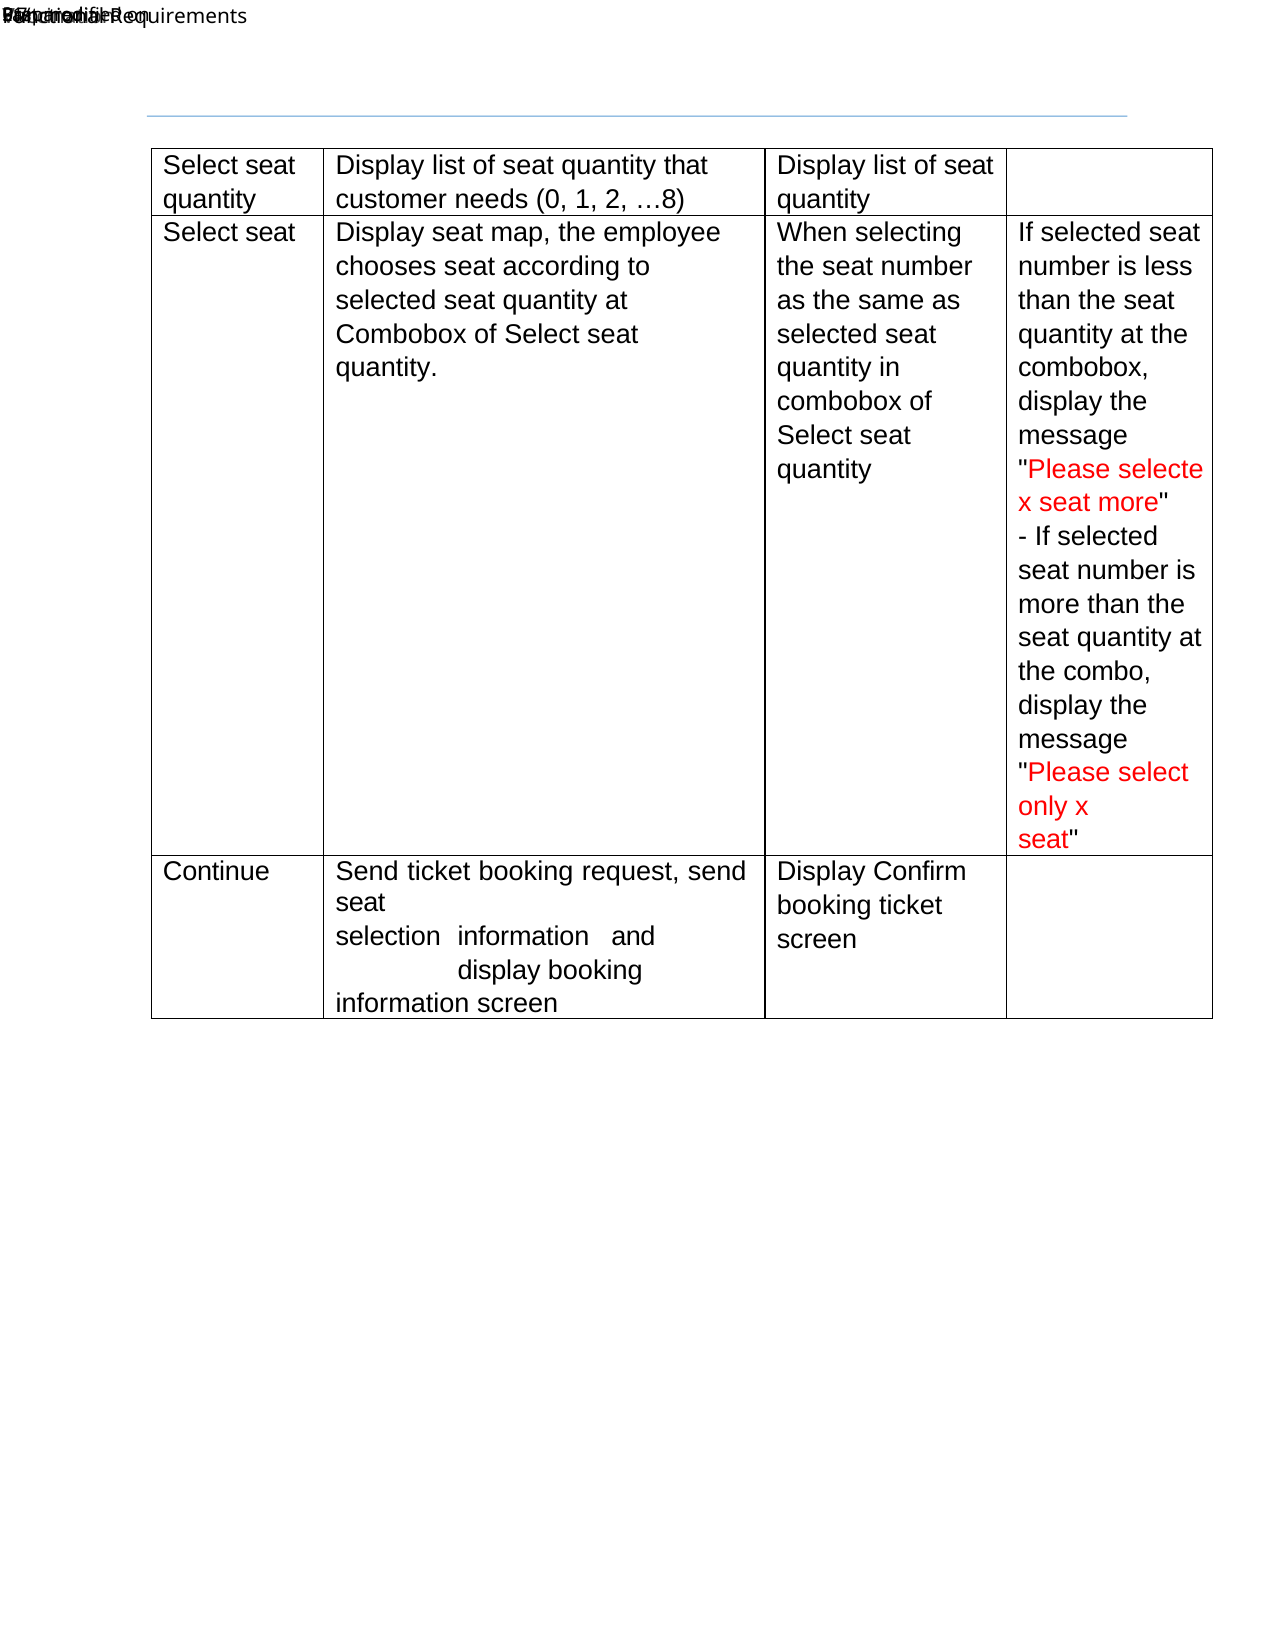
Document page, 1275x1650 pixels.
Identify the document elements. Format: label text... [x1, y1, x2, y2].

table_cell [1007, 856, 1212, 1018]
table_header Display list of seat quantity that customer needs (0, 1, 2, …8) [324, 149, 764, 215]
table_cell If selected seat number is less than the seat quantity at the combobox, display the message "Please selecte x seat more" - If selected seat number is more than the seat quantity at the combo, display the message "Please select only x seat" [1007, 216, 1212, 855]
table_header Display list of seat quantity [766, 149, 1006, 215]
table_header [1007, 149, 1212, 215]
table_cell Display seat map, the employee chooses seat according to selected seat quantity at Combobox of Select seat quantity. [324, 216, 764, 855]
table_cell Continue [152, 856, 323, 1018]
table_cell When selecting the seat number as the same as selected seat quantity in combobox of Select seat quantity [766, 216, 1006, 855]
table_cell Display Confirm booking ticket screen [766, 856, 1006, 1018]
table_cell Send ticket booking request, send seat selection information and display booking information screen [324, 856, 764, 1018]
table_header Select seat quantity [152, 149, 323, 215]
table_cell Select seat [152, 216, 323, 855]
